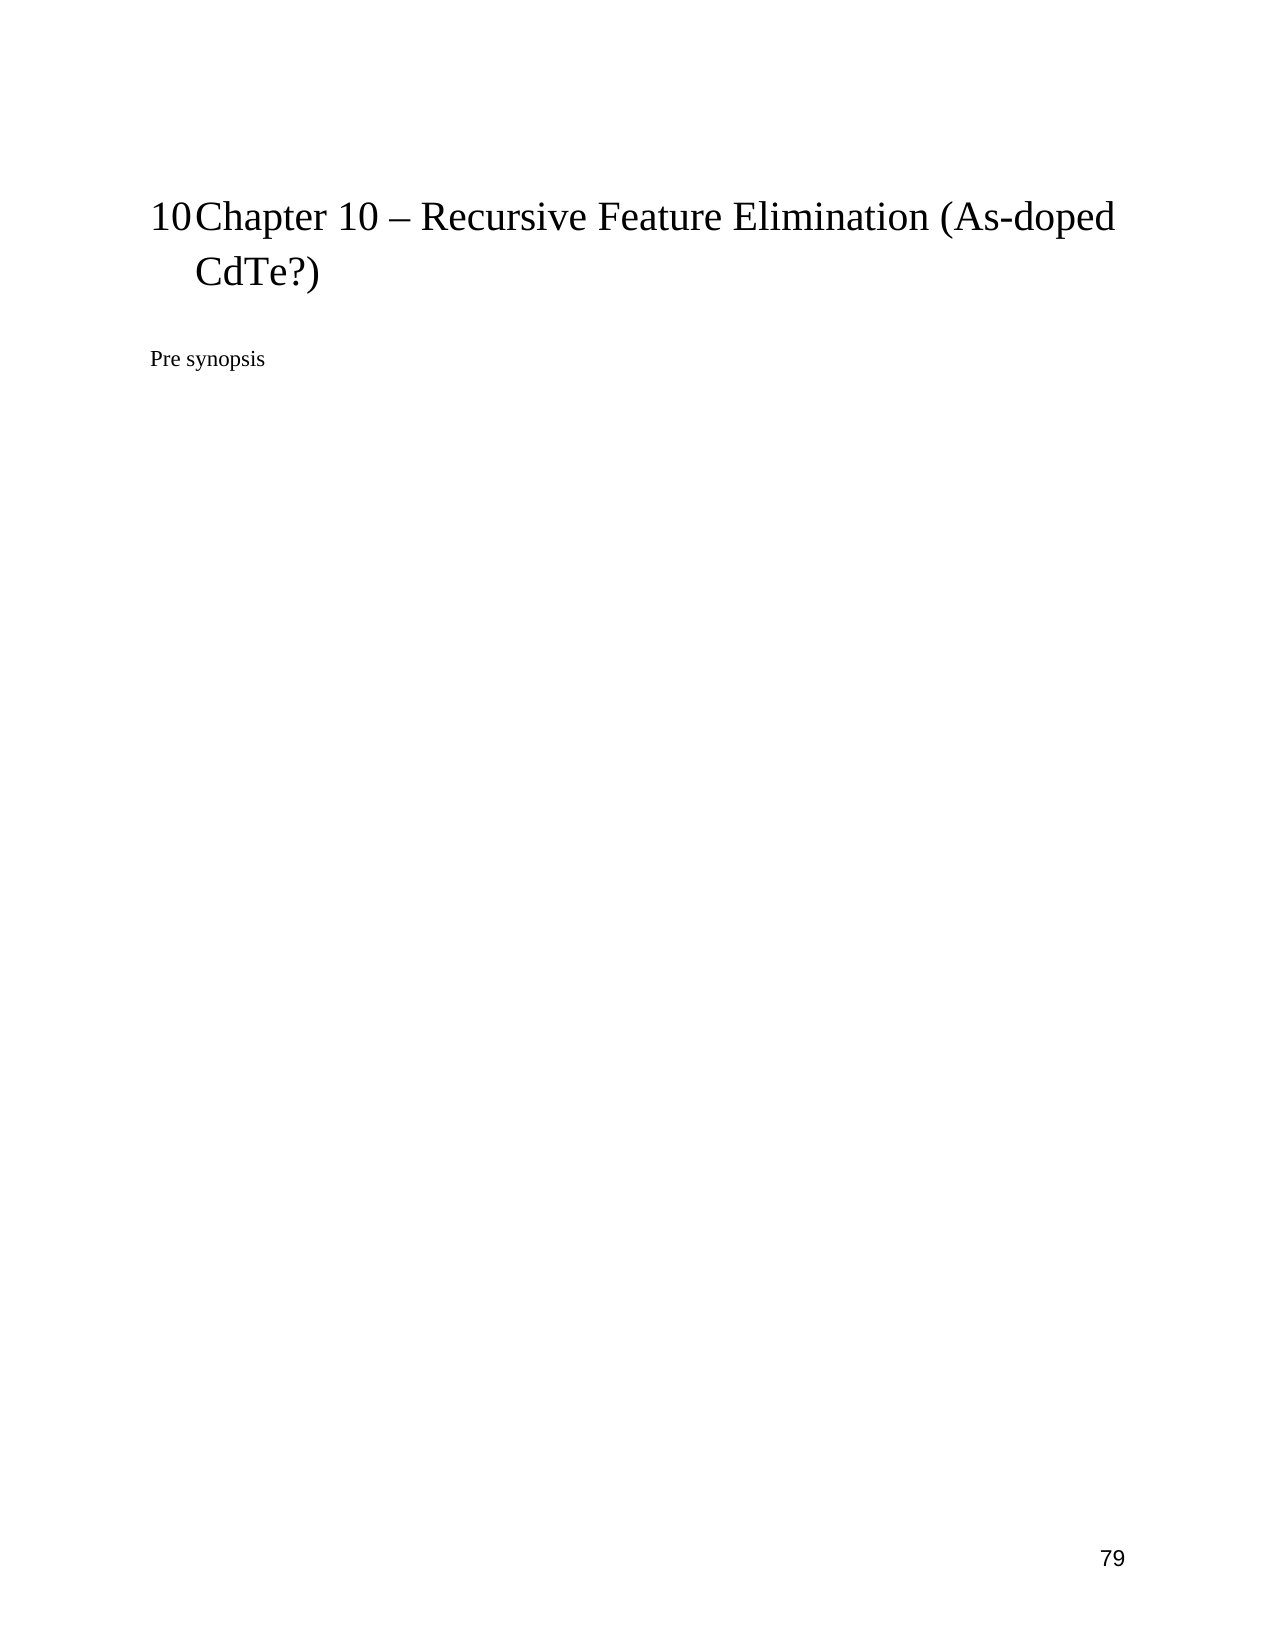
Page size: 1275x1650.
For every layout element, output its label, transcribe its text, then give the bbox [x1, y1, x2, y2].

subtitle Chapter 10 – Recursive Feature Elimination (As-doped CdTe?) [150, 192, 1125, 295]
text Pre synopsis [150, 344, 1125, 371]
